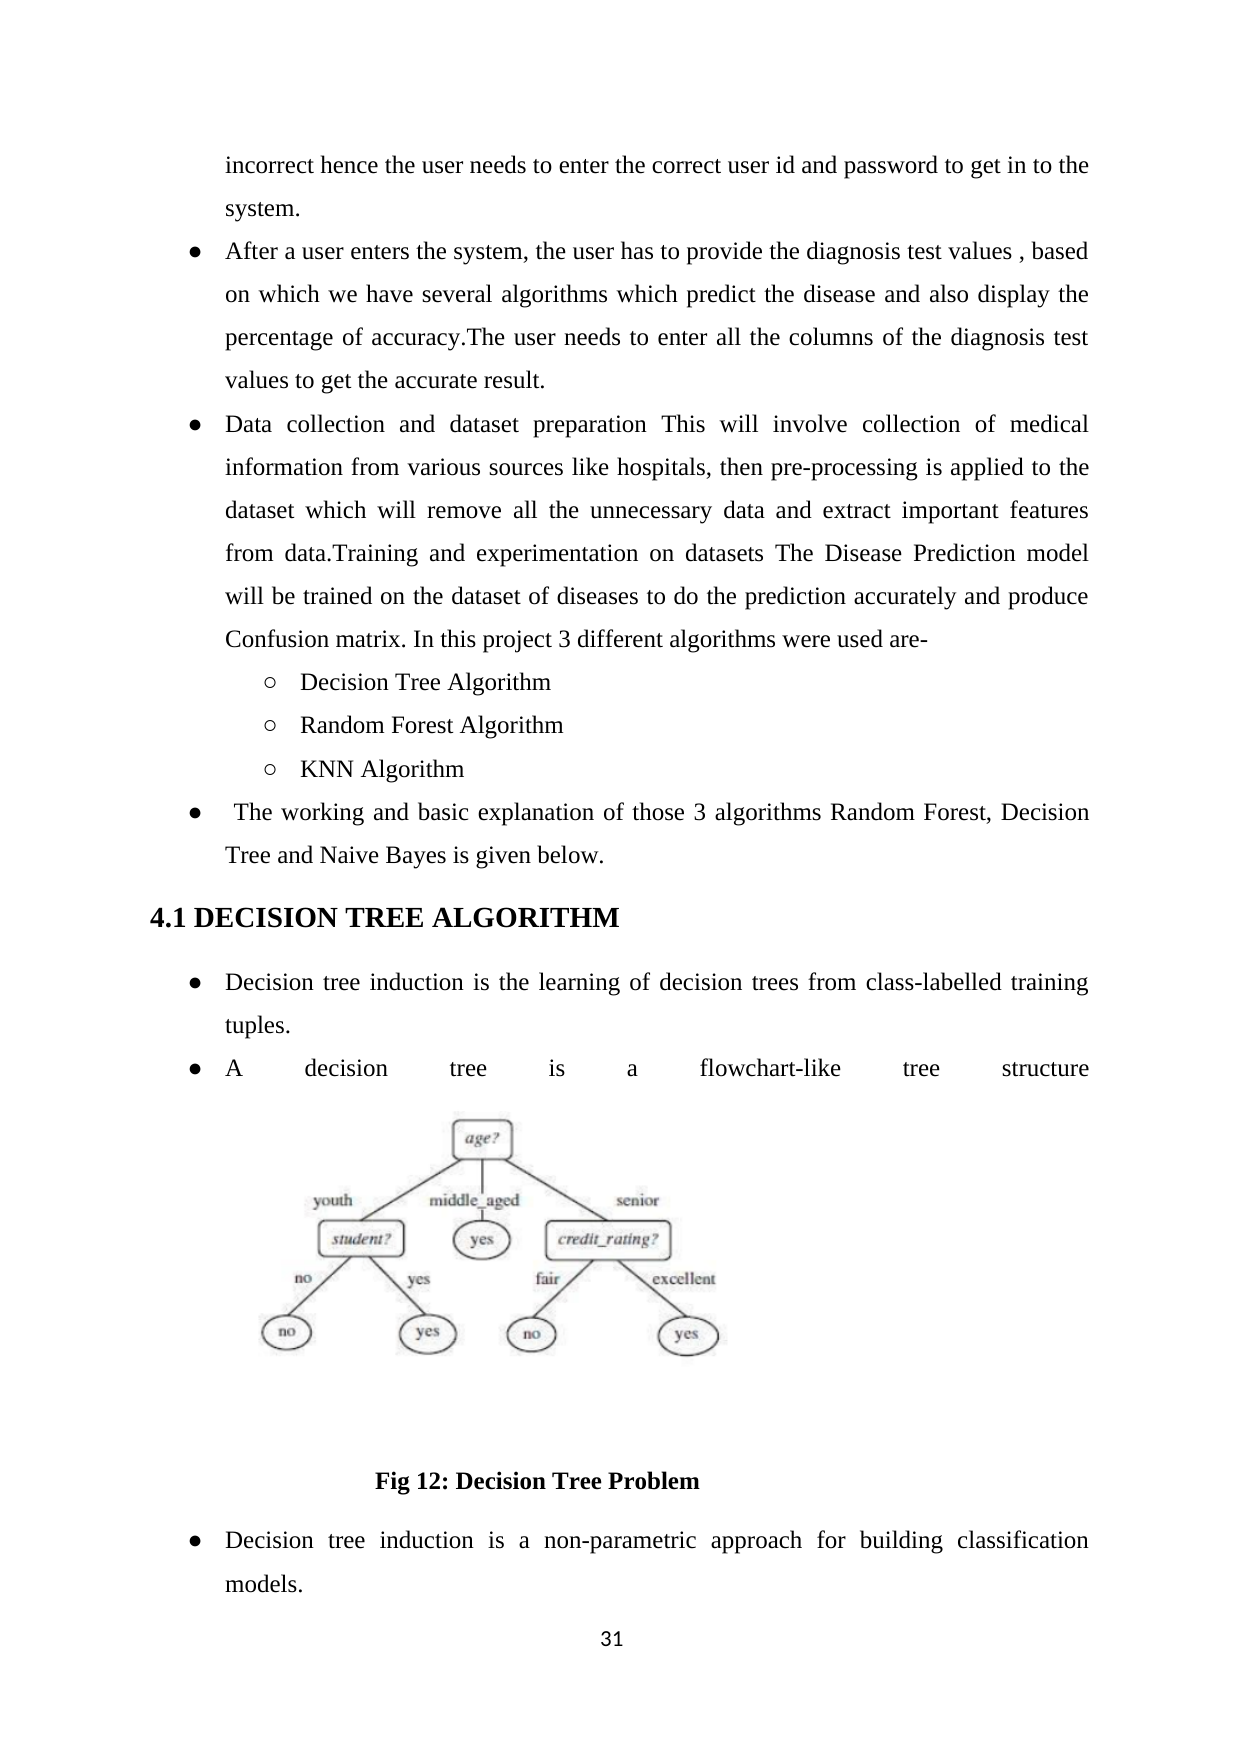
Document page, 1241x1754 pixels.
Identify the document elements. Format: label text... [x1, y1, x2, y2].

list Data collection and dataset preparation This will involve collection of medical information from various sources like hospitals, then pre-processing is applied to the dataset which will remove all the unnecessary data and extract important features from data.Training and experimentation on datasets The Disease Prediction model will be trained on the dataset of diseases to do the prediction accurately and produce Confusion matrix. In this project 3 different algorithms were used are- [187, 409, 1090, 653]
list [187, 150, 1090, 222]
list After a user enters the system, the user has to provide the diagnosis test values , based on which we have several algorithms which predict the disease and also display the percentage of accuracy.The user needs to enter all the columns of the diagnosis test values to get the accurate result. [187, 236, 1090, 394]
list Decision Tree Algorithm [262, 667, 1090, 696]
list KNN Algorithm [262, 754, 1090, 782]
picture [225, 1095, 750, 1376]
list The working and basic explanation of those 3 algorithms Random Forest, Decision Tree and Naive Bayes is given below. [187, 797, 1090, 869]
list Random Forest Algorithm [262, 711, 1090, 739]
text Fig 12: Decision Tree Problem [225, 1466, 1090, 1494]
list Decision tree induction is a non-parametric approach for building classification models. [187, 1526, 1090, 1597]
list Decision tree induction is the learning of decision trees from class-labelled training tuples. [187, 967, 1090, 1039]
text 4.1 DECISION TREE ALGORITHM [150, 900, 1090, 933]
